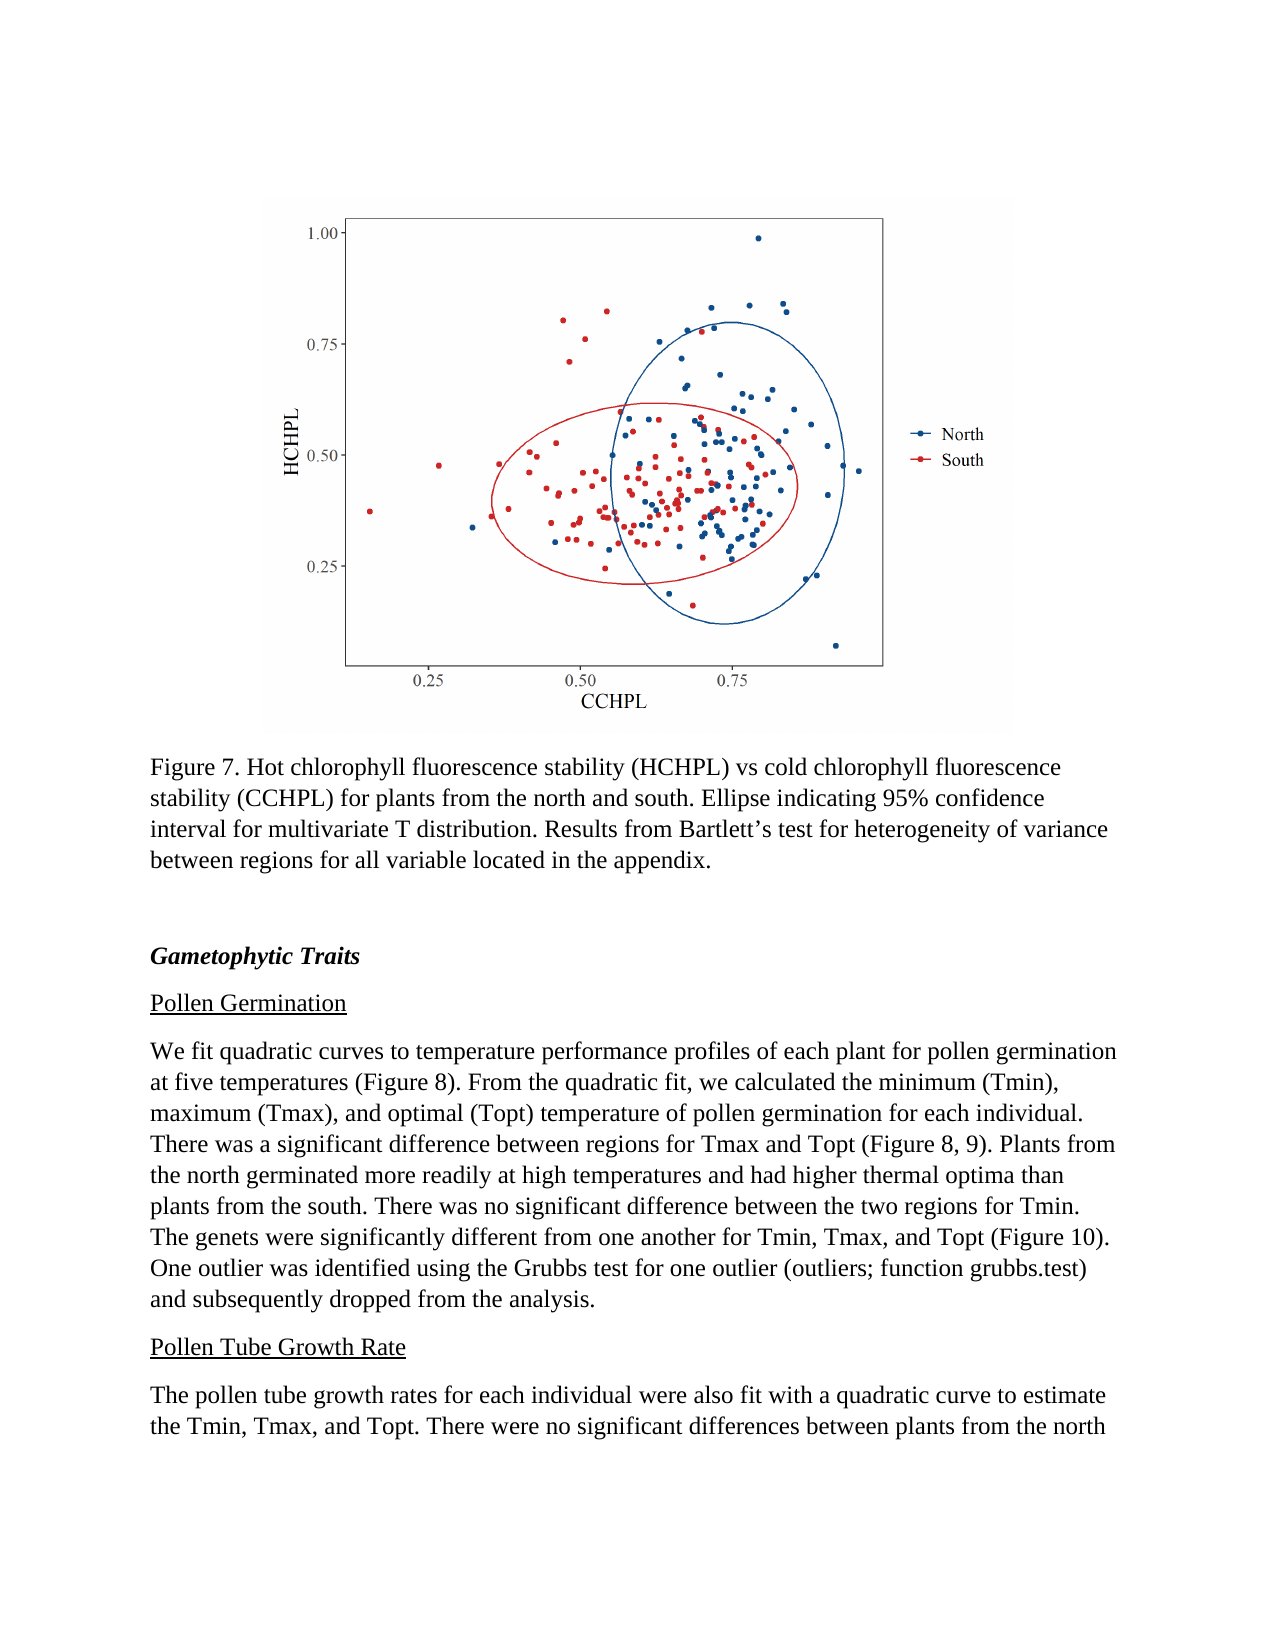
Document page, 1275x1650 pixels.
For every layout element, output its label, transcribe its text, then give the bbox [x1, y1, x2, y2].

text We fit quadratic curves to temperature performance profiles of each plant for pollen germination at five temperatures (Figure 8). From the quadratic fit, we calculated the minimum (Tmin), maximum (Tmax), and optimal (Topt) temperature of pollen germination for each individual. There was a significant difference between regions for Tmax and Topt (Figure 8, 9). Plants from the north germinated more readily at high temperatures and had higher thermal optima than plants from the south. There was no significant difference between the two regions for Tmin. The genets were significantly different from one another for Tmin, Tmax, and Topt (Figure 10). One outlier was identified using the Grubbs test for one outlier (outliers; function grubbs.test) and subsequently dropped from the analysis. [150, 1036, 1125, 1313]
text Pollen Tube Growth Rate [150, 1332, 1125, 1361]
text Gametophytic Traits [150, 941, 1125, 969]
text Pollen Germination [150, 988, 1125, 1017]
text Figure 7. Hot chlorophyll fluorescence stability (HCHPL) vs cold chlorophyll fluorescence stability (CCHPL) for plants from the north and south. Ellipse indicating 95% confidence interval for multivariate T distribution. Results from Bartlett’s test for heterogeneity of variance between regions for all variable located in the appendix. [150, 752, 1125, 874]
picture [262, 197, 1013, 734]
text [150, 1380, 1125, 1440]
